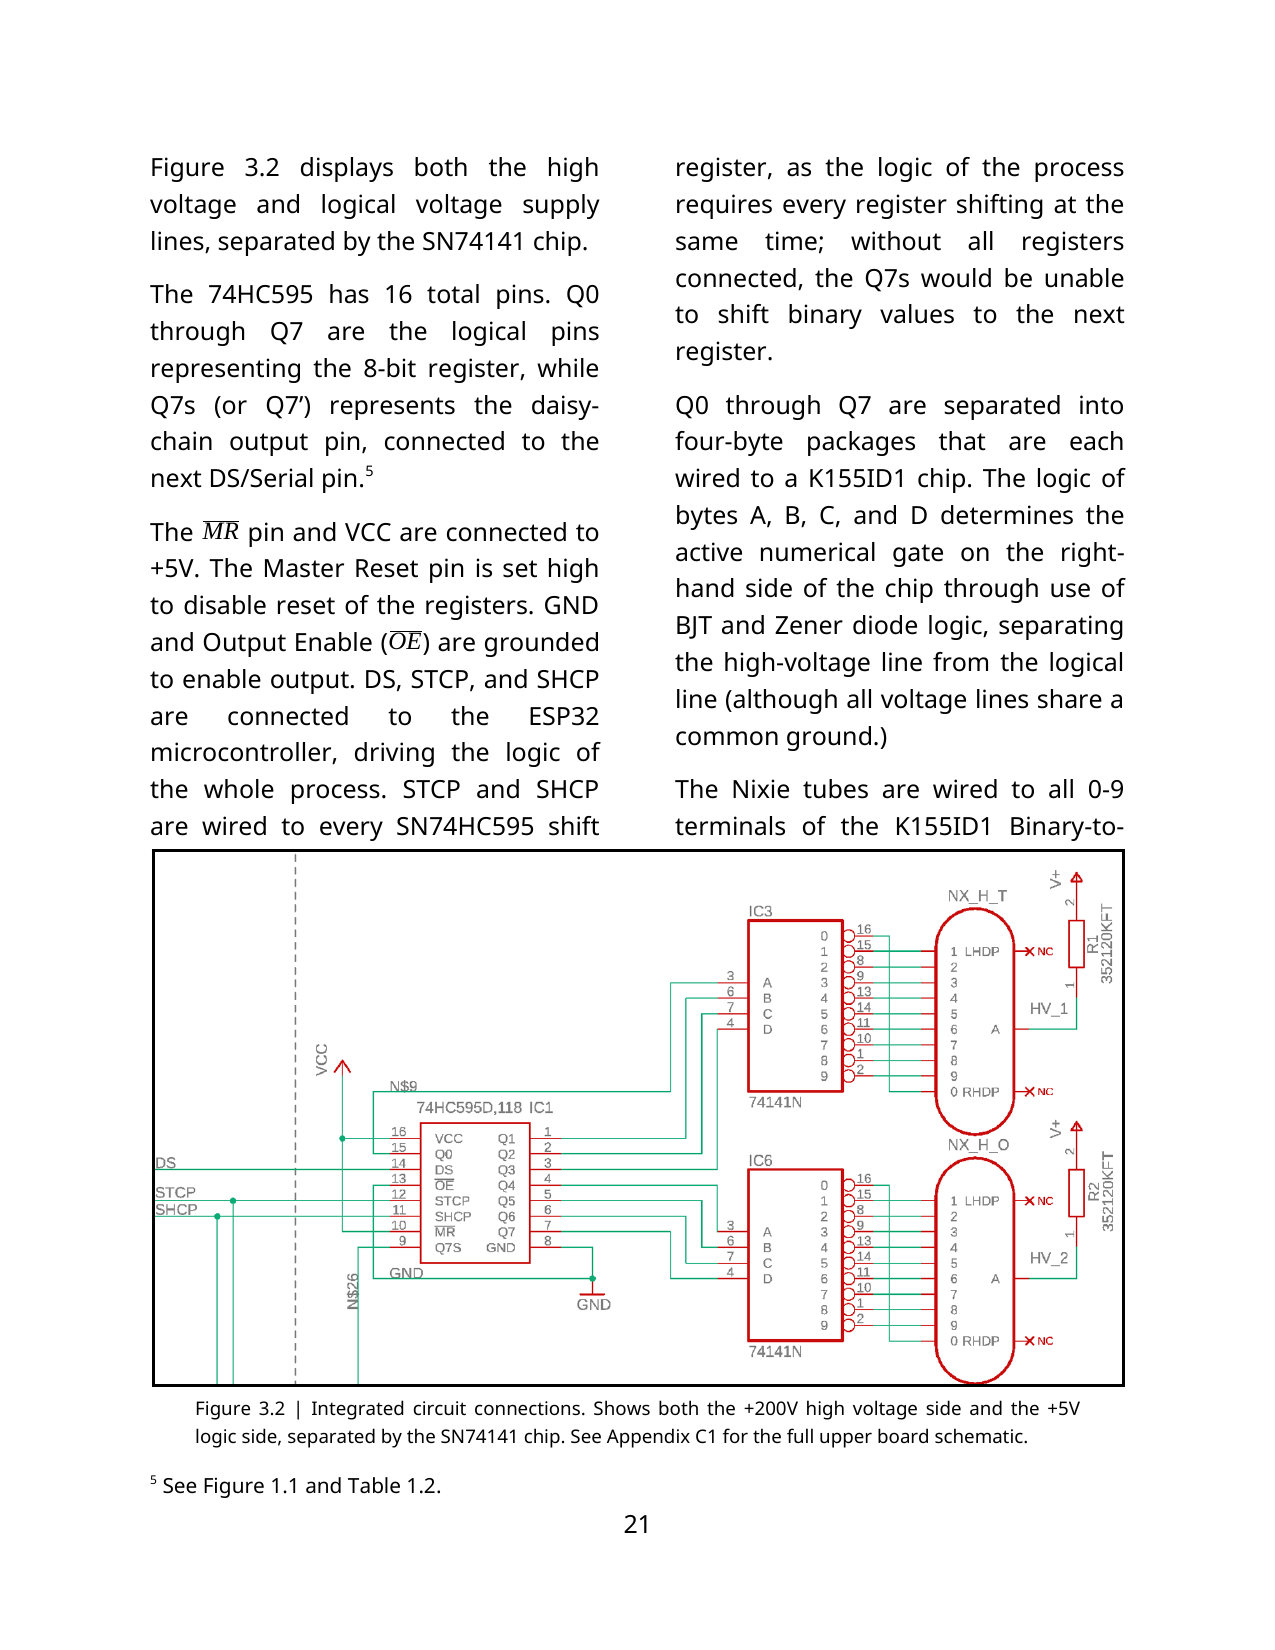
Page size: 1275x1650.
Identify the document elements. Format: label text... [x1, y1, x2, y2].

text Figure 3.2 displays both the high voltage and logical voltage supply lines, separated by the SN74141 chip. [150, 150, 600, 258]
text The pin and VCC are connected to +5V. The Master Reset pin is set high to disable reset of the registers. GND and Output Enable () are grounded to enable output. DS, STCP, and SHCP are connected to the ESP32 microcontroller, driving the logic of the whole process. STCP and SHCP are wired to every SN74HC595 shift register, as the logic of the process requires every register shifting at the same time; without all registers connected, the Q7s would be unable to shift binary values to the next register. [675, 150, 1125, 368]
text The 74HC595 has 16 total pins. Q0 through Q7 are the logical pins representing the 8-bit register, while Q7s (or Q7’) represents the daisy-chain output pin, connected to the next DS/Serial pin. [150, 277, 600, 495]
text Q0 through Q7 are separated into four-byte packages that are each wired to a K155ID1 chip. The logic of bytes A, B, C, and D determines the active numerical gate on the right-hand side of the chip through use of BJT and Zener diode logic, separating the high-voltage line from the logical line (although all voltage lines share a common ground.) [675, 387, 1125, 752]
text The pin and VCC are connected to +5V. The Master Reset pin is set high to disable reset of the registers. GND and Output Enable () are grounded to enable output. DS, STCP, and SHCP are connected to the ESP32 microcontroller, driving the logic of the whole process. STCP and SHCP are wired to every SN74HC595 shift register, as the logic of the process requires every register shifting at the same time; without all registers connected, the Q7s would be unable to shift binary values to the next register. [150, 514, 600, 842]
text The Nixie tubes are wired to all 0-9 terminals of the K155ID1 Binary-to-BCD chip. Left-hand decimal point and right-hand decimal point wires are left disconnected since they are not in use. The “A” terminal accepts the high-voltage line. Dividing the Nixie tube and the HV line is a 120KΩ resistor, to ensure proper current and correct voltage drop between the Nixie tube and ground. [675, 772, 1125, 842]
picture [155, 852, 1122, 1384]
